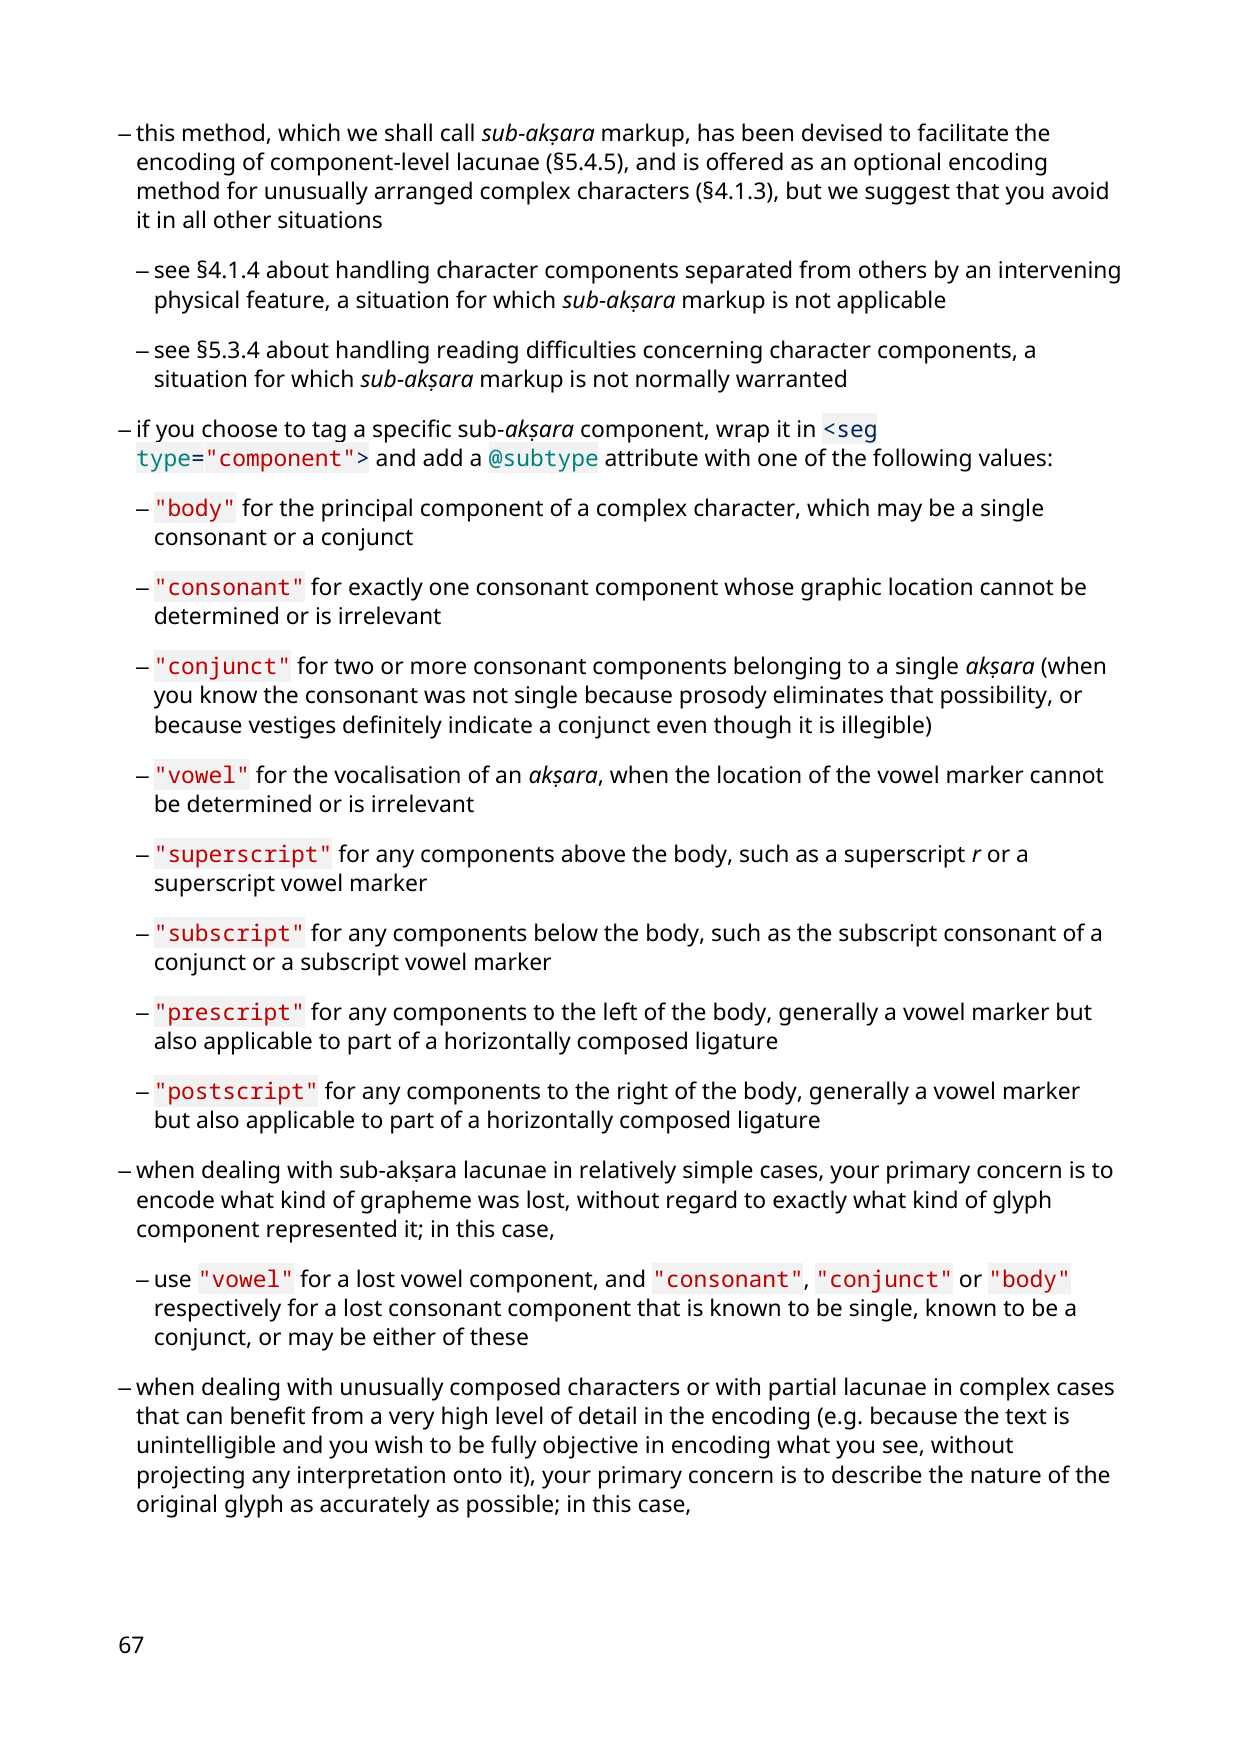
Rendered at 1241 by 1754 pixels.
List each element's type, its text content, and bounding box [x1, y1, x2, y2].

list "postscript" for any components to the right of the body, generally a vowel marker but also applicable to part of a horizontally composed ligature [136, 1076, 1122, 1135]
list "vowel" for the vocalisation of an akṣara, when the location of the vowel marker cannot be determined or is irrelevant [136, 760, 1122, 818]
list if you choose to tag a specific sub-akṣara component, wrap it in <seg type="component"> and add a @subtype attribute with one of the following values: [118, 414, 1122, 472]
list "superscript" for any components above the body, such as a superscript r or a superscript vowel marker [136, 839, 1122, 897]
list "subscript" for any components below the body, such as the subscript consonant of a conjunct or a subscript vowel marker [136, 918, 1122, 976]
list "body" for the principal component of a complex character, which may be a single consonant or a conjunct [136, 493, 1122, 551]
list use "vowel" for a lost vowel component, and "consonant", "conjunct" or "body" respectively for a lost consonant component that is known to be single, known to be a conjunct, or may be either of these [136, 1264, 1122, 1351]
list this method, which we shall call sub-akṣara markup, has been devised to facilitate the encoding of component-level lacunae (§5.4.5), and is offered as an optional encoding method for unusually arranged complex characters (§4.1.3), but we suggest that you avoid it in all other situations [118, 118, 1122, 235]
list "conjunct" for two or more consonant components belonging to a single akṣara (when you know the consonant was not single because prosody eliminates that possibility, or because vestiges definitely indicate a conjunct even though it is illegible) [136, 651, 1122, 739]
list when dealing with sub-akṣara lacunae in relatively simple cases, your primary concern is to encode what kind of grapheme was lost, without regard to exactly what kind of glyph component represented it; in this case, [118, 1156, 1122, 1243]
list when dealing with unusually composed characters or with partial lacunae in complex cases that can benefit from a very high level of detail in the encoding (e.g. because the text is unintelligible and you wish to be fully objective in encoding what you see, without projecting any interpretation onto it), your primary concern is to describe the nature of the original glyph as accurately as possible; in this case, [118, 1372, 1122, 1518]
list "prescript" for any components to the left of the body, generally a vowel marker but also applicable to part of a horizontally composed ligature [136, 997, 1122, 1056]
list see §4.1.4 about handling character components separated from others by an intervening physical feature, a situation for which sub-akṣara markup is not applicable [136, 256, 1122, 314]
list "consonant" for exactly one consonant component whose graphic location cannot be determined or is irrelevant [136, 572, 1122, 631]
list see §5.3.4 about handling reading difficulties concerning character components, a situation for which sub-akṣara markup is not normally warranted [136, 335, 1122, 393]
